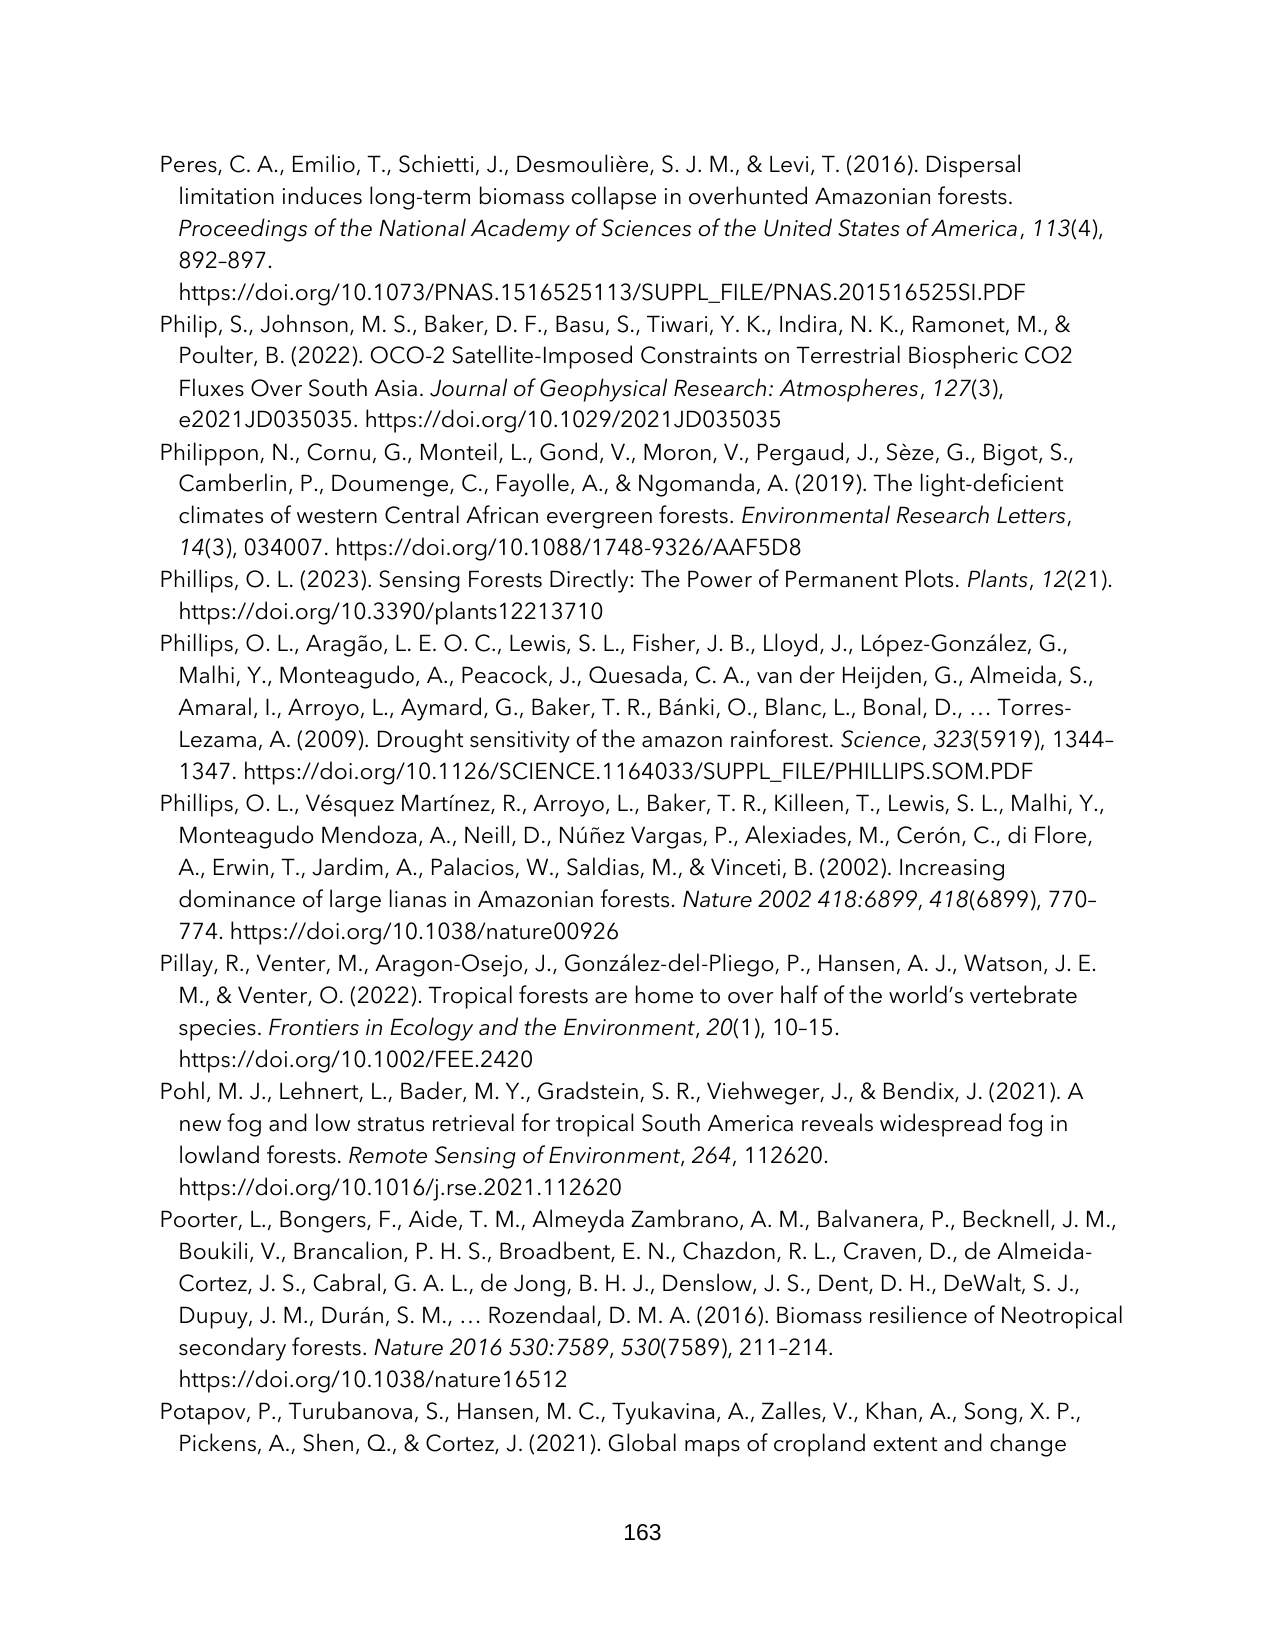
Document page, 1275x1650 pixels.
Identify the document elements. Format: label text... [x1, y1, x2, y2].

text Phillips, O. L. (2023). Sensing Forests Directly: The Power of Permanent Plots. Plants, 12(21). https://doi.org/10.3390/plants12213710 [159, 566, 1125, 626]
text Phillips, O. L., Aragão, L. E. O. C., Lewis, S. L., Fisher, J. B., Lloyd, J., López-González, G., Malhi, Y., Monteagudo, A., Peacock, J., Quesada, C. A., van der Heijden, G., Almeida, S., Amaral, I., Arroyo, L., Aymard, G., Baker, T. R., Bánki, O., Blanc, L., Bonal, D., … Torres-Lezama, A. (2009). Drought sensitivity of the amazon rainforest. Science, 323(5919), 1344–1347. https://doi.org/10.1126/SCIENCE.1164033/SUPPL_FILE/PHILLIPS.SOM.PDF [159, 630, 1125, 785]
text Phillips, O. L., Vésquez Martínez, R., Arroyo, L., Baker, T. R., Killeen, T., Lewis, S. L., Malhi, Y., Monteagudo Mendoza, A., Neill, D., Núñez Vargas, P., Alexiades, M., Cerón, C., di Flore, A., Erwin, T., Jardim, A., Palacios, W., Saldias, M., & Vinceti, B. (2002). Increasing dominance of large lianas in Amazonian forests. Nature 2002 418:6899, 418(6899), 770–774. https://doi.org/10.1038/nature00926 [159, 789, 1125, 945]
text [159, 1397, 1125, 1457]
text Poorter, L., Bongers, F., Aide, T. M., Almeyda Zambrano, A. M., Balvanera, P., Becknell, J. M., Boukili, V., Brancalion, P. H. S., Broadbent, E. N., Chazdon, R. L., Craven, D., de Almeida-Cortez, J. S., Cabral, G. A. L., de Jong, B. H. J., Denslow, J. S., Dent, D. H., DeWalt, S. J., Dupuy, J. M., Durán, S. M., … Rozendaal, D. M. A. (2016). Biomass resilience of Neotropical secondary forests. Nature 2016 530:7589, 530(7589), 211–214. https://doi.org/10.1038/nature16512 [159, 1205, 1125, 1393]
text Pohl, M. J., Lehnert, L., Bader, M. Y., Gradstein, S. R., Viehweger, J., & Bendix, J. (2021). A new fog and low stratus retrieval for tropical South America reveals widespread fog in lowland forests. Remote Sensing of Environment, 264, 112620. https://doi.org/10.1016/j.rse.2021.112620 [159, 1077, 1125, 1201]
text Pillay, R., Venter, M., Aragon-Osejo, J., González-del-Pliego, P., Hansen, A. J., Watson, J. E. M., & Venter, O. (2022). Tropical forests are home to over half of the world’s vertebrate species. Frontiers in Ecology and the Environment, 20(1), 10–15. https://doi.org/10.1002/FEE.2420 [159, 949, 1125, 1073]
text Peres, C. A., Emilio, T., Schietti, J., Desmoulière, S. J. M., & Levi, T. (2016). Dispersal limitation induces long-term biomass collapse in overhunted Amazonian forests. Proceedings of the National Academy of Sciences of the United States of America, 113(4), 892–897. https://doi.org/10.1073/PNAS.1516525113/SUPPL_FILE/PNAS.201516525SI.PDF [159, 150, 1125, 306]
text Philip, S., Johnson, M. S., Baker, D. F., Basu, S., Tiwari, Y. K., Indira, N. K., Ramonet, M., & Poulter, B. (2022). OCO-2 Satellite-Imposed Constraints on Terrestrial Biospheric CO2 Fluxes Over South Asia. Journal of Geophysical Research: Atmospheres, 127(3), e2021JD035035. https://doi.org/10.1029/2021JD035035 [159, 310, 1125, 434]
text Philippon, N., Cornu, G., Monteil, L., Gond, V., Moron, V., Pergaud, J., Sèze, G., Bigot, S., Camberlin, P., Doumenge, C., Fayolle, A., & Ngomanda, A. (2019). The light-deficient climates of western Central African evergreen forests. Environmental Research Letters, 14(3), 034007. https://doi.org/10.1088/1748-9326/AAF5D8 [159, 438, 1125, 562]
